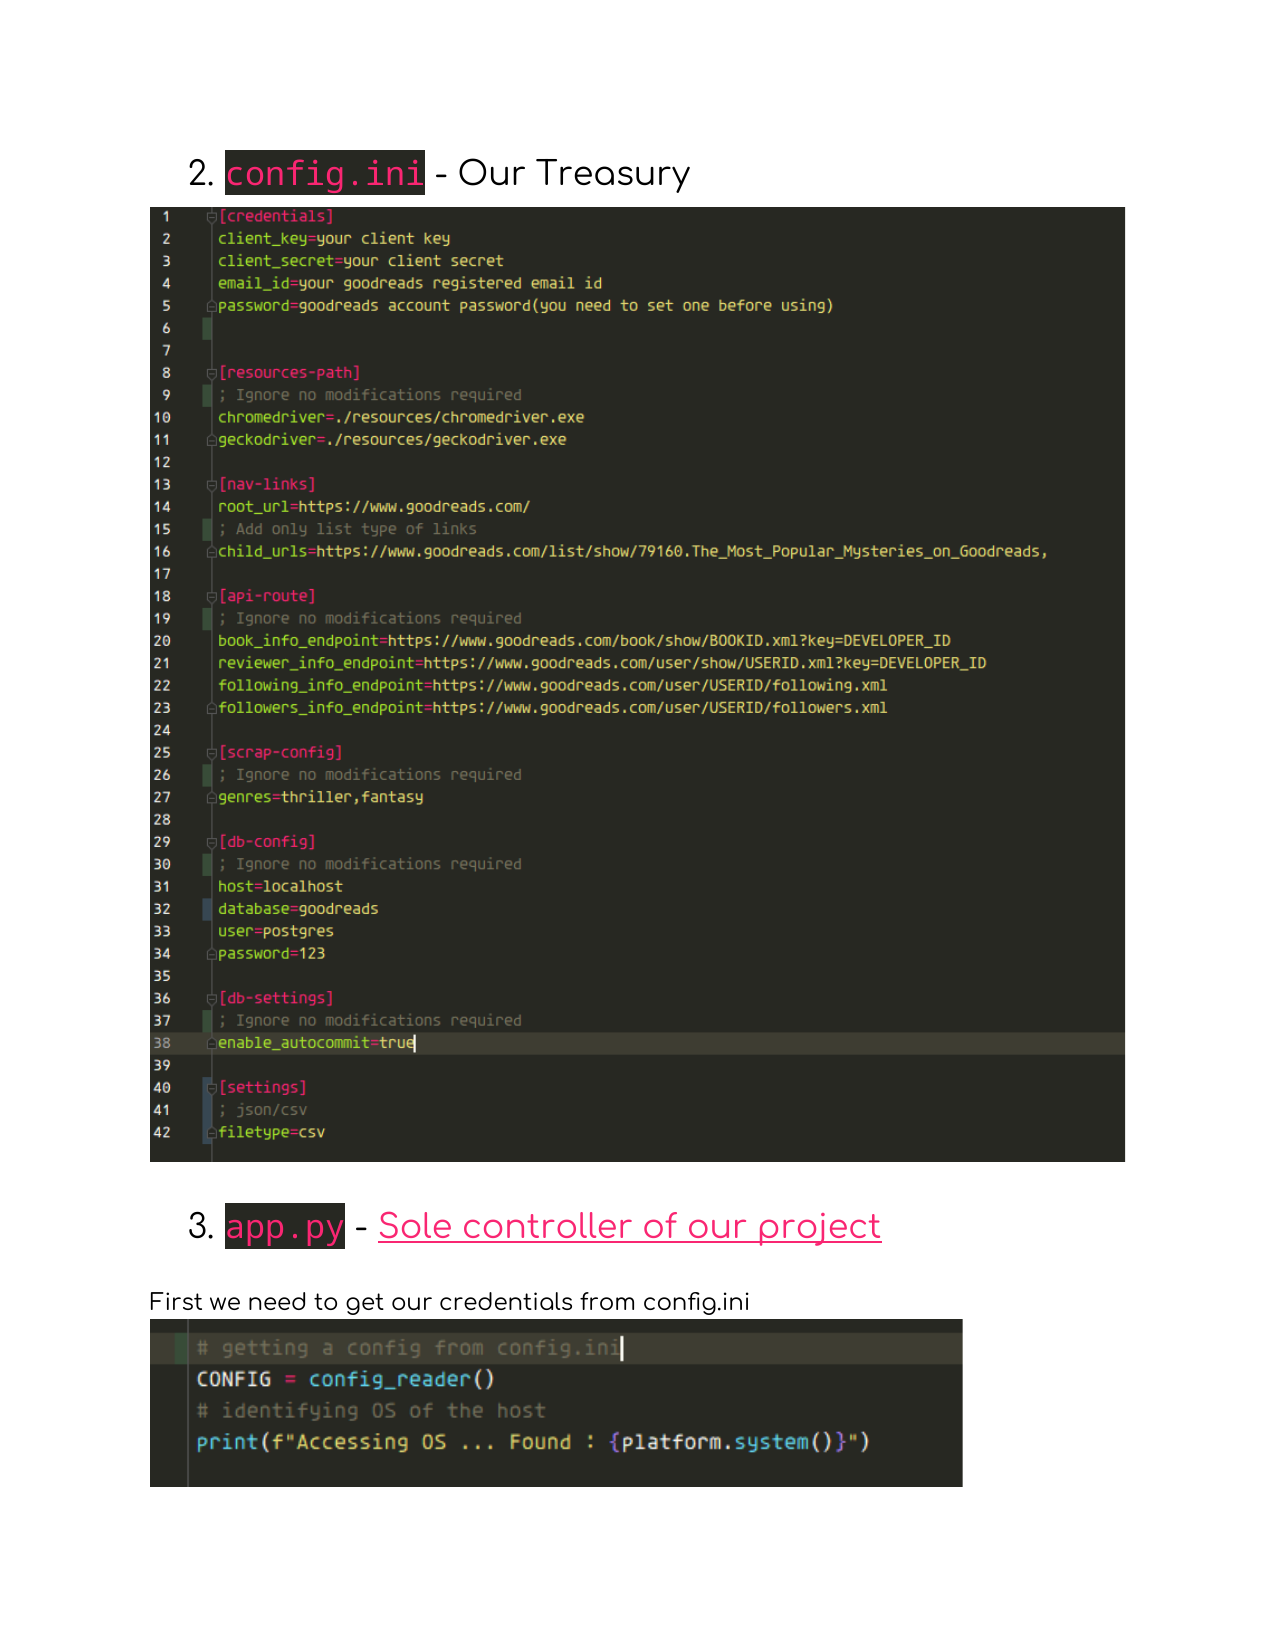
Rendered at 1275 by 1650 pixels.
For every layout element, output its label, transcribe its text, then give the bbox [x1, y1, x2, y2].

subtitle config.ini - Our Treasury [187, 150, 225, 195]
subtitle config.ini - Our Treasury [425, 150, 1125, 195]
picture [150, 207, 1125, 1162]
picture [150, 1319, 963, 1487]
subtitle app.py - Sole controller of our project [345, 1203, 1125, 1249]
text First we need to get our credentials from config.ini [150, 1291, 1125, 1316]
